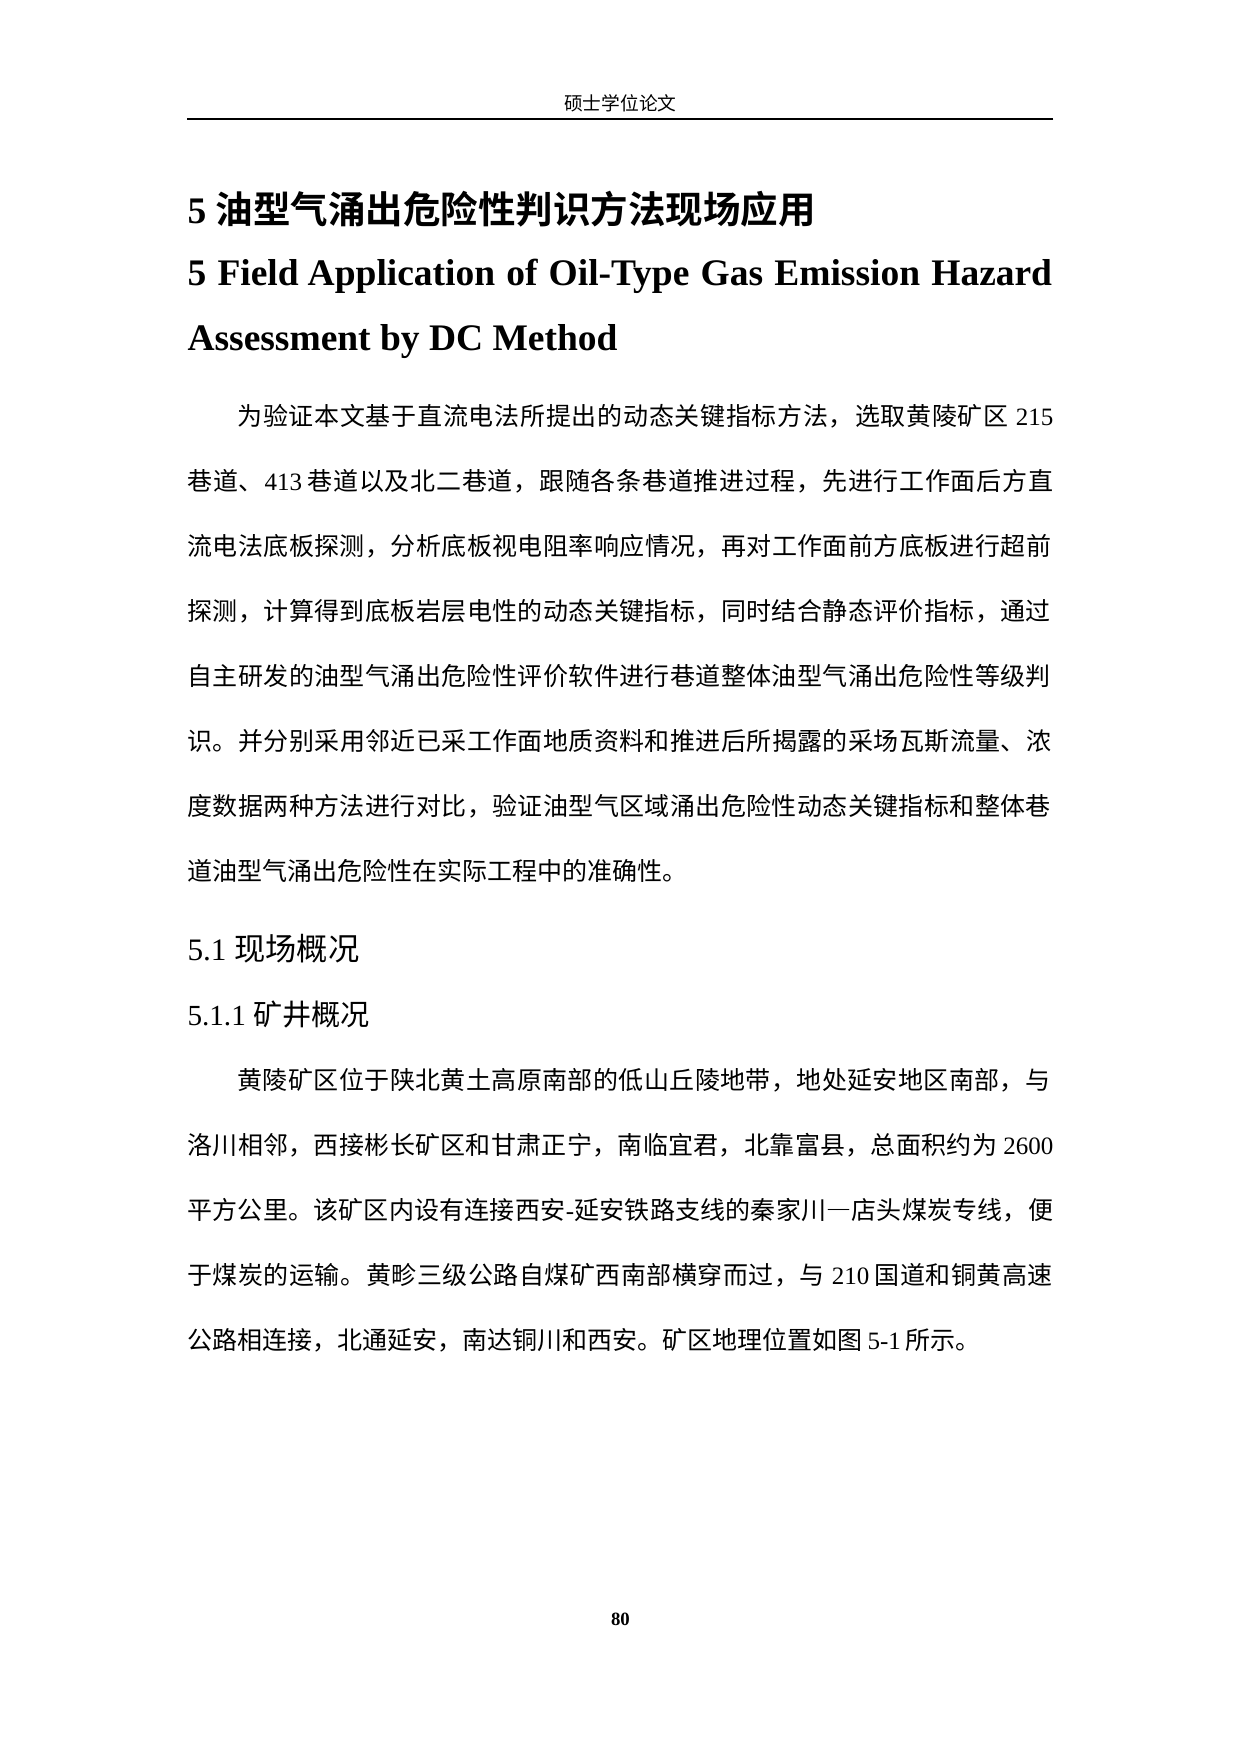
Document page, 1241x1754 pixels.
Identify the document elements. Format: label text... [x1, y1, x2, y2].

list 矿井概况 [187, 992, 1053, 1034]
subtitle 油型气涌出危险性判识方法现场应用 [187, 174, 1053, 239]
text 5 Field Application of Oil-Type Gas Emission Hazard Assessment by DC Method [187, 239, 1053, 369]
list 现场概况（Site Survey） [187, 914, 1053, 979]
text 黄陵矿区位于陕北黄土高原南部的低山丘陵地带，地处延安地区南部，与洛川相邻，西接彬长矿区和甘肃正宁，南临宜君，北靠富县，总面积约为2600平方公里。该矿区内设有连接西安-延安铁路支线的秦家川—店头煤炭专线，便于煤炭的运输。黄畛三级公路自煤矿西南部横穿而过，与210国道和铜黄高速公路相连接，北通延安，南达铜川和西安。矿区地理位置如图5-1所示。 [187, 1046, 1053, 1371]
text 为验证本文基于直流电法所提出的动态关键指标方法，选取黄陵矿区215巷道、413巷道以及北二巷道，跟随各条巷道推进过程，先进行工作面后方直流电法底板探测，分析底板视电阻率响应情况，再对工作面前方底板进行超前探测，计算得到底板岩层电性的动态关键指标，同时结合静态评价指标，通过自主研发的油型气涌出危险性评价软件进行巷道整体油型气涌出危险性等级判识。并分别采用邻近已采工作面地质资料和推进后所揭露的采场瓦斯流量、浓度数据两种方法进行对比，验证油型气区域涌出危险性动态关键指标和整体巷道油型气涌出危险性在实际工程中的准确性。 [187, 382, 1053, 902]
